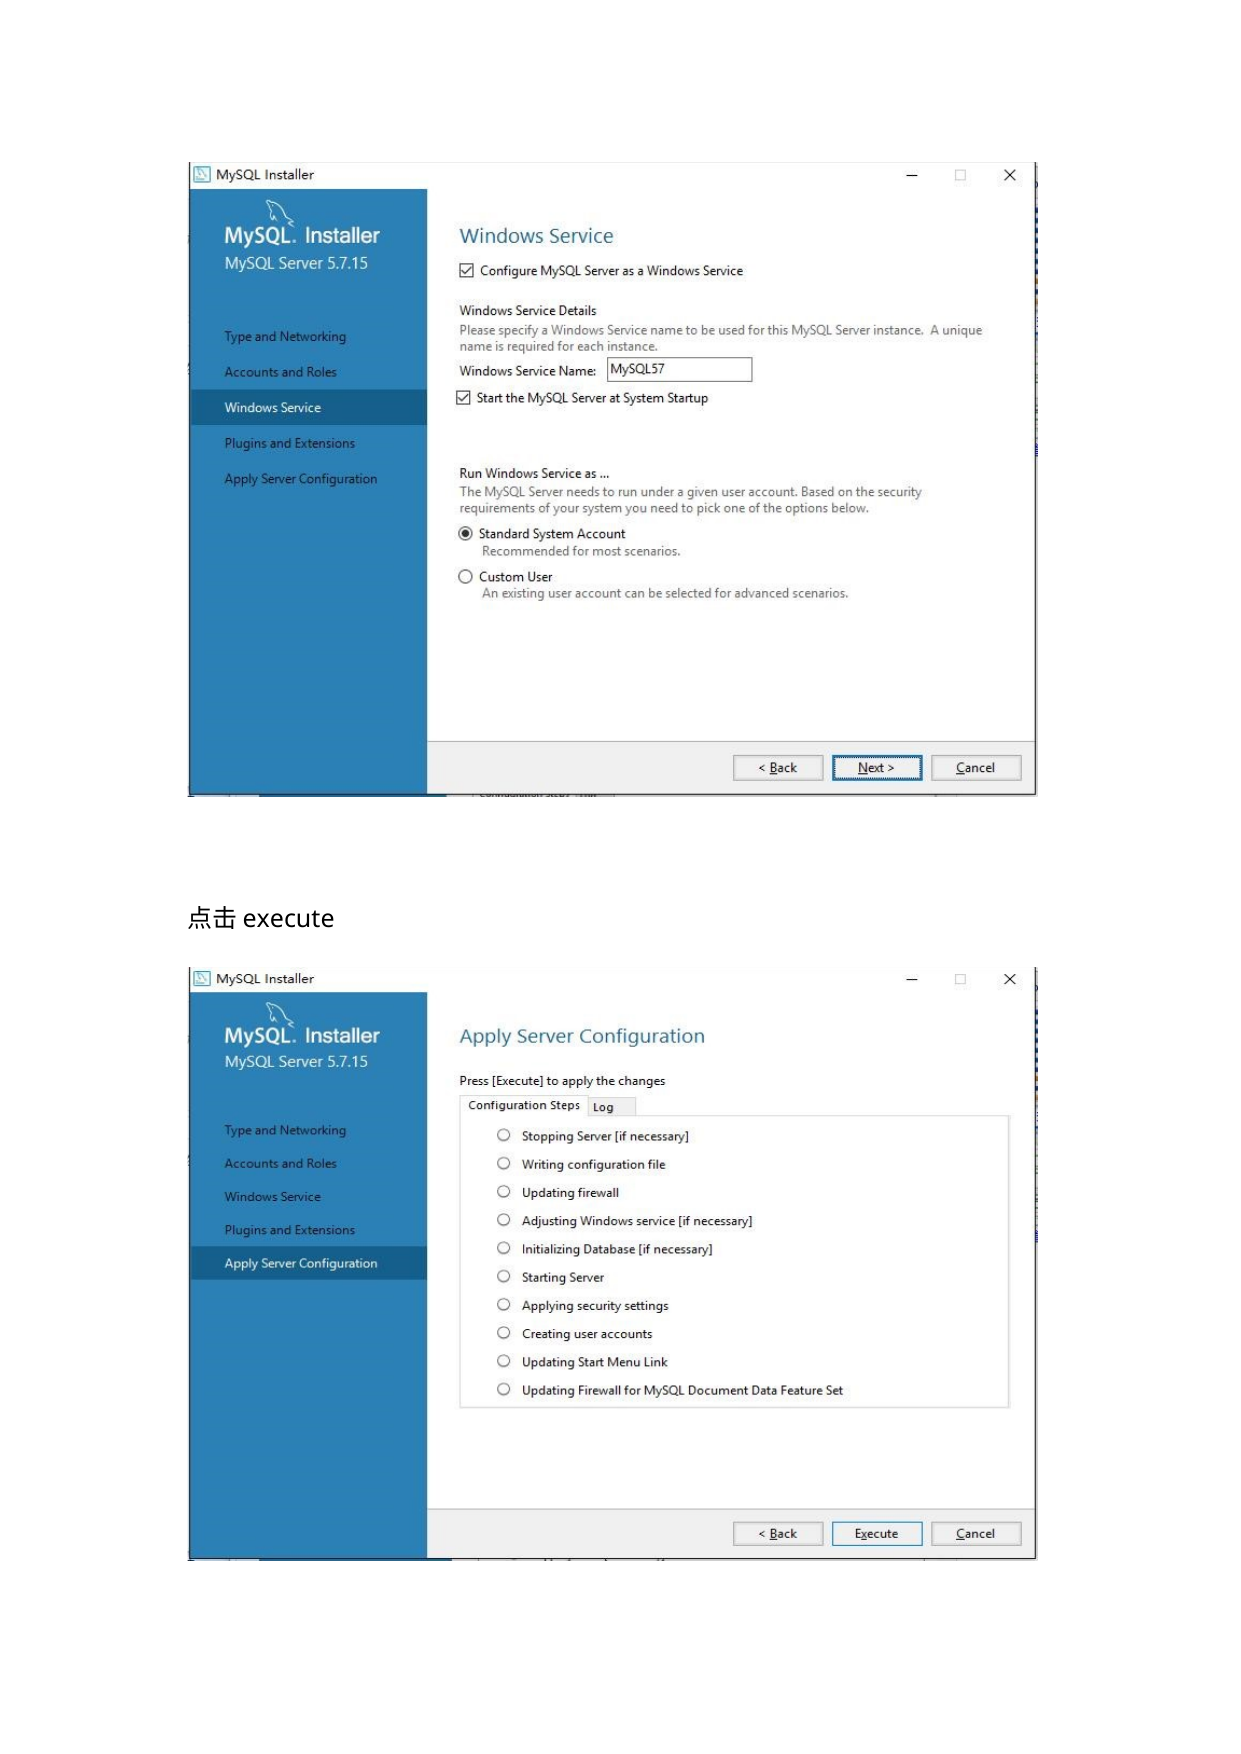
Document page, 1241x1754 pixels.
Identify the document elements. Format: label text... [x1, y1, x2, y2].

picture [187, 162, 1038, 797]
text 点击execute [187, 884, 1053, 949]
picture [187, 967, 1038, 1561]
